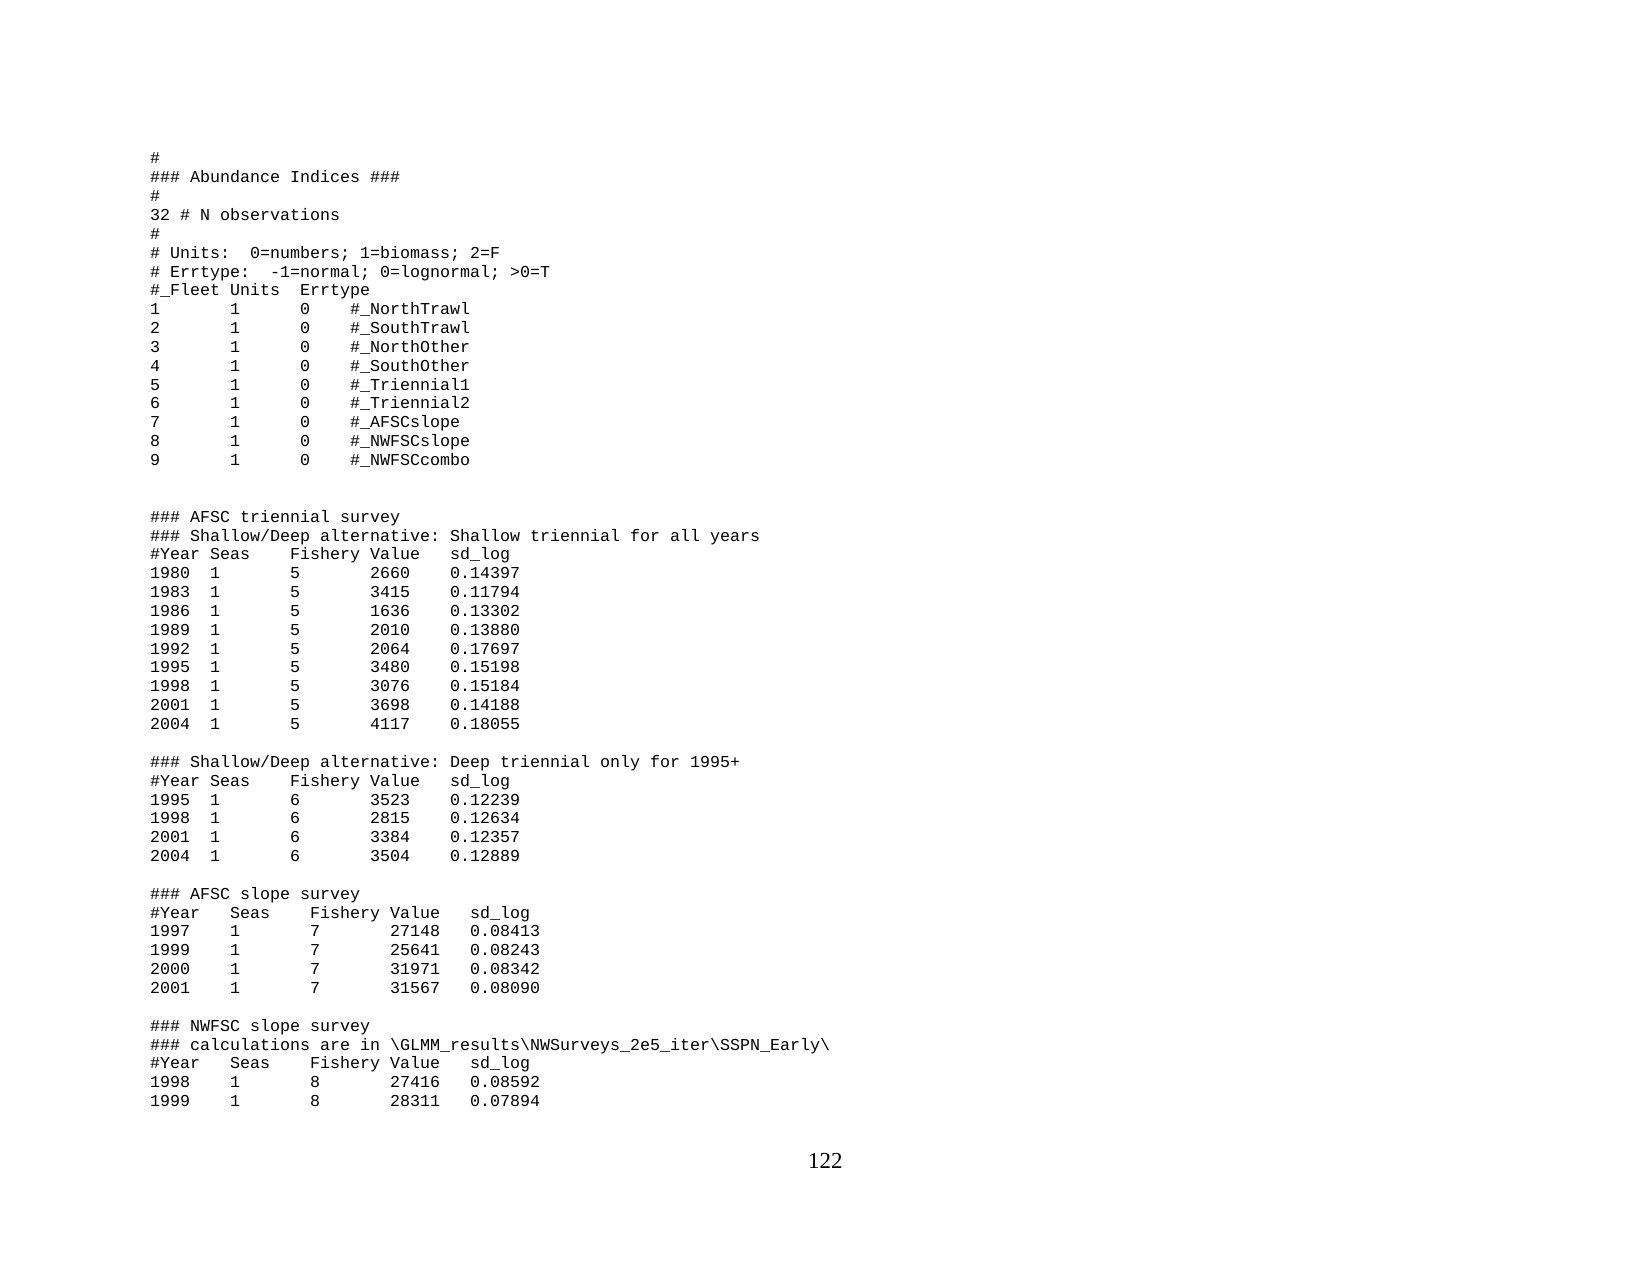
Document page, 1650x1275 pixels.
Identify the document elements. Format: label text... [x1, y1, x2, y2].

text 1995 1 5 3480 0.15198 [150, 659, 1500, 678]
text 1998 1 8 27416 0.08592 [150, 1074, 1500, 1093]
text # [150, 150, 1500, 169]
text 2000 1 7 31971 0.08342 [150, 961, 1500, 979]
text # [150, 188, 1500, 207]
text 1992 1 5 2064 0.17697 [150, 640, 1500, 659]
text 1995 1 6 3523 0.12239 [150, 791, 1500, 810]
text 7 1 0 #_AFSCslope [150, 414, 1500, 433]
text ### calculations are in \GLMM_results\NWSurveys_2e5_iter\SSPN_Early\ [150, 1036, 1500, 1055]
text 2004 1 5 4117 0.18055 [150, 716, 1500, 734]
text ### AFSC triennial survey [150, 508, 1500, 527]
text 1997 1 7 27148 0.08413 [150, 923, 1500, 942]
text 8 1 0 #_NWFSCslope [150, 433, 1500, 452]
text ### NWFSC slope survey [150, 1017, 1500, 1036]
text 2004 1 6 3504 0.12889 [150, 848, 1500, 866]
text ### AFSC slope survey [150, 885, 1500, 904]
text 32 # N observations [150, 207, 1500, 225]
text #_Fleet Units Errtype [150, 282, 1500, 301]
text 5 1 0 #_Triennial1 [150, 376, 1500, 395]
text 1999 1 7 25641 0.08243 [150, 942, 1500, 961]
text 4 1 0 #_SouthOther [150, 357, 1500, 376]
text 1983 1 5 3415 0.11794 [150, 584, 1500, 602]
text 1980 1 5 2660 0.14397 [150, 565, 1500, 584]
text 1999 1 8 28311 0.07894 [150, 1093, 1500, 1112]
text 3 1 0 #_NorthOther [150, 338, 1500, 357]
text 2001 1 5 3698 0.14188 [150, 697, 1500, 716]
text 1998 1 5 3076 0.15184 [150, 678, 1500, 697]
text # Units: 0=numbers; 1=biomass; 2=F [150, 244, 1500, 263]
text 1989 1 5 2010 0.13880 [150, 621, 1500, 640]
text 1986 1 5 1636 0.13302 [150, 602, 1500, 621]
text 2 1 0 #_SouthTrawl [150, 320, 1500, 338]
text #Year Seas Fishery Value sd_log [150, 904, 1500, 923]
text 2001 1 6 3384 0.12357 [150, 829, 1500, 848]
text #Year Seas Fishery Value sd_log [150, 772, 1500, 791]
text 2001 1 7 31567 0.08090 [150, 979, 1500, 998]
text ### Abundance Indices ### [150, 169, 1500, 188]
text 6 1 0 #_Triennial2 [150, 395, 1500, 414]
text #Year Seas Fishery Value sd_log [150, 1055, 1500, 1074]
text # Errtype: -1=normal; 0=lognormal; >0=T [150, 263, 1500, 282]
text 1 1 0 #_NorthTrawl [150, 301, 1500, 320]
text # [150, 225, 1500, 244]
text 9 1 0 #_NWFSCcombo [150, 452, 1500, 471]
text ### Shallow/Deep alternative: Shallow triennial for all years [150, 527, 1500, 546]
text #Year Seas Fishery Value sd_log [150, 546, 1500, 565]
text ### Shallow/Deep alternative: Deep triennial only for 1995+ [150, 753, 1500, 772]
text 1998 1 6 2815 0.12634 [150, 810, 1500, 829]
